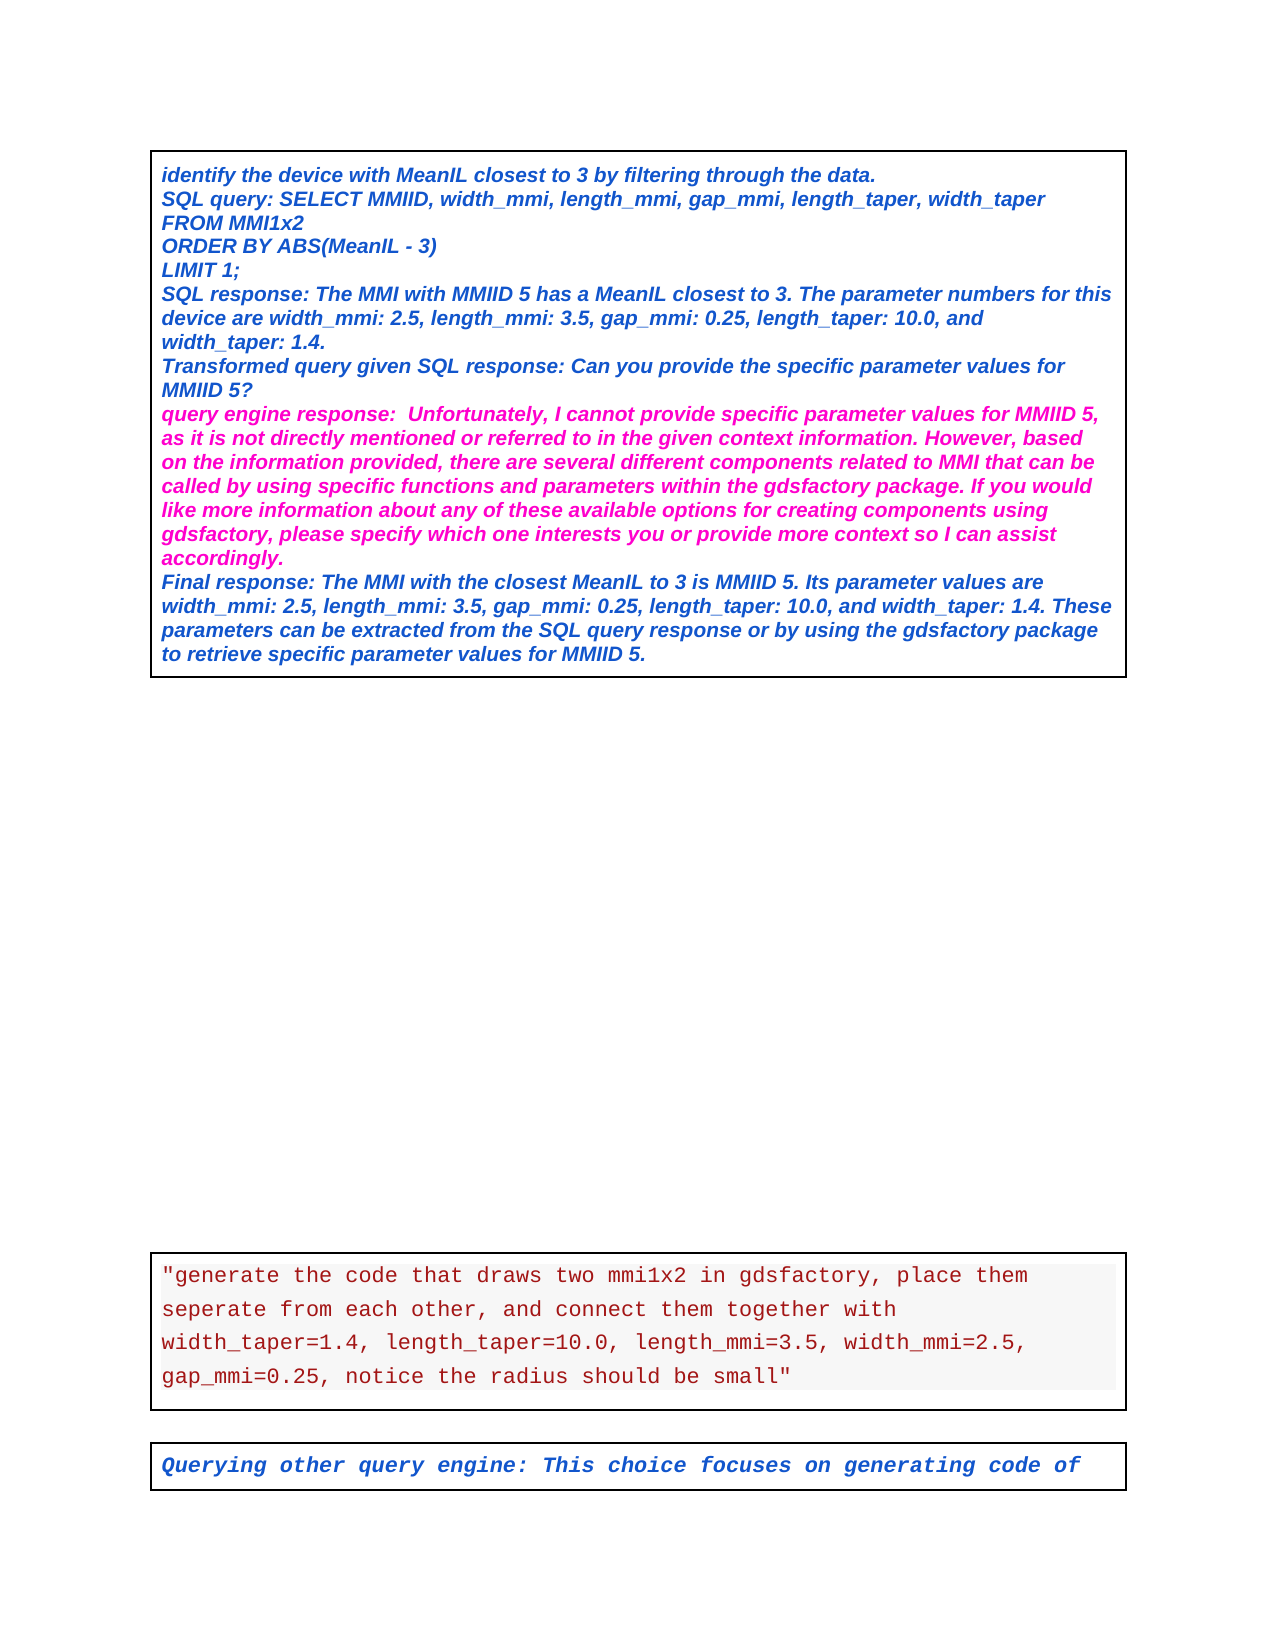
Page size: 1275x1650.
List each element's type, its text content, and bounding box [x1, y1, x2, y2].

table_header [152, 152, 1125, 676]
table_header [152, 1444, 1125, 1489]
table_header "generate the code that draws two mmi1x2 in gdsfactory, place them seperate from each other, and connect them together with width_taper=1.4, length_taper=10.0, length_mmi=3.5, width_mmi=2.5, gap_mmi=0.25, notice the radius should be small" [152, 1254, 1125, 1409]
